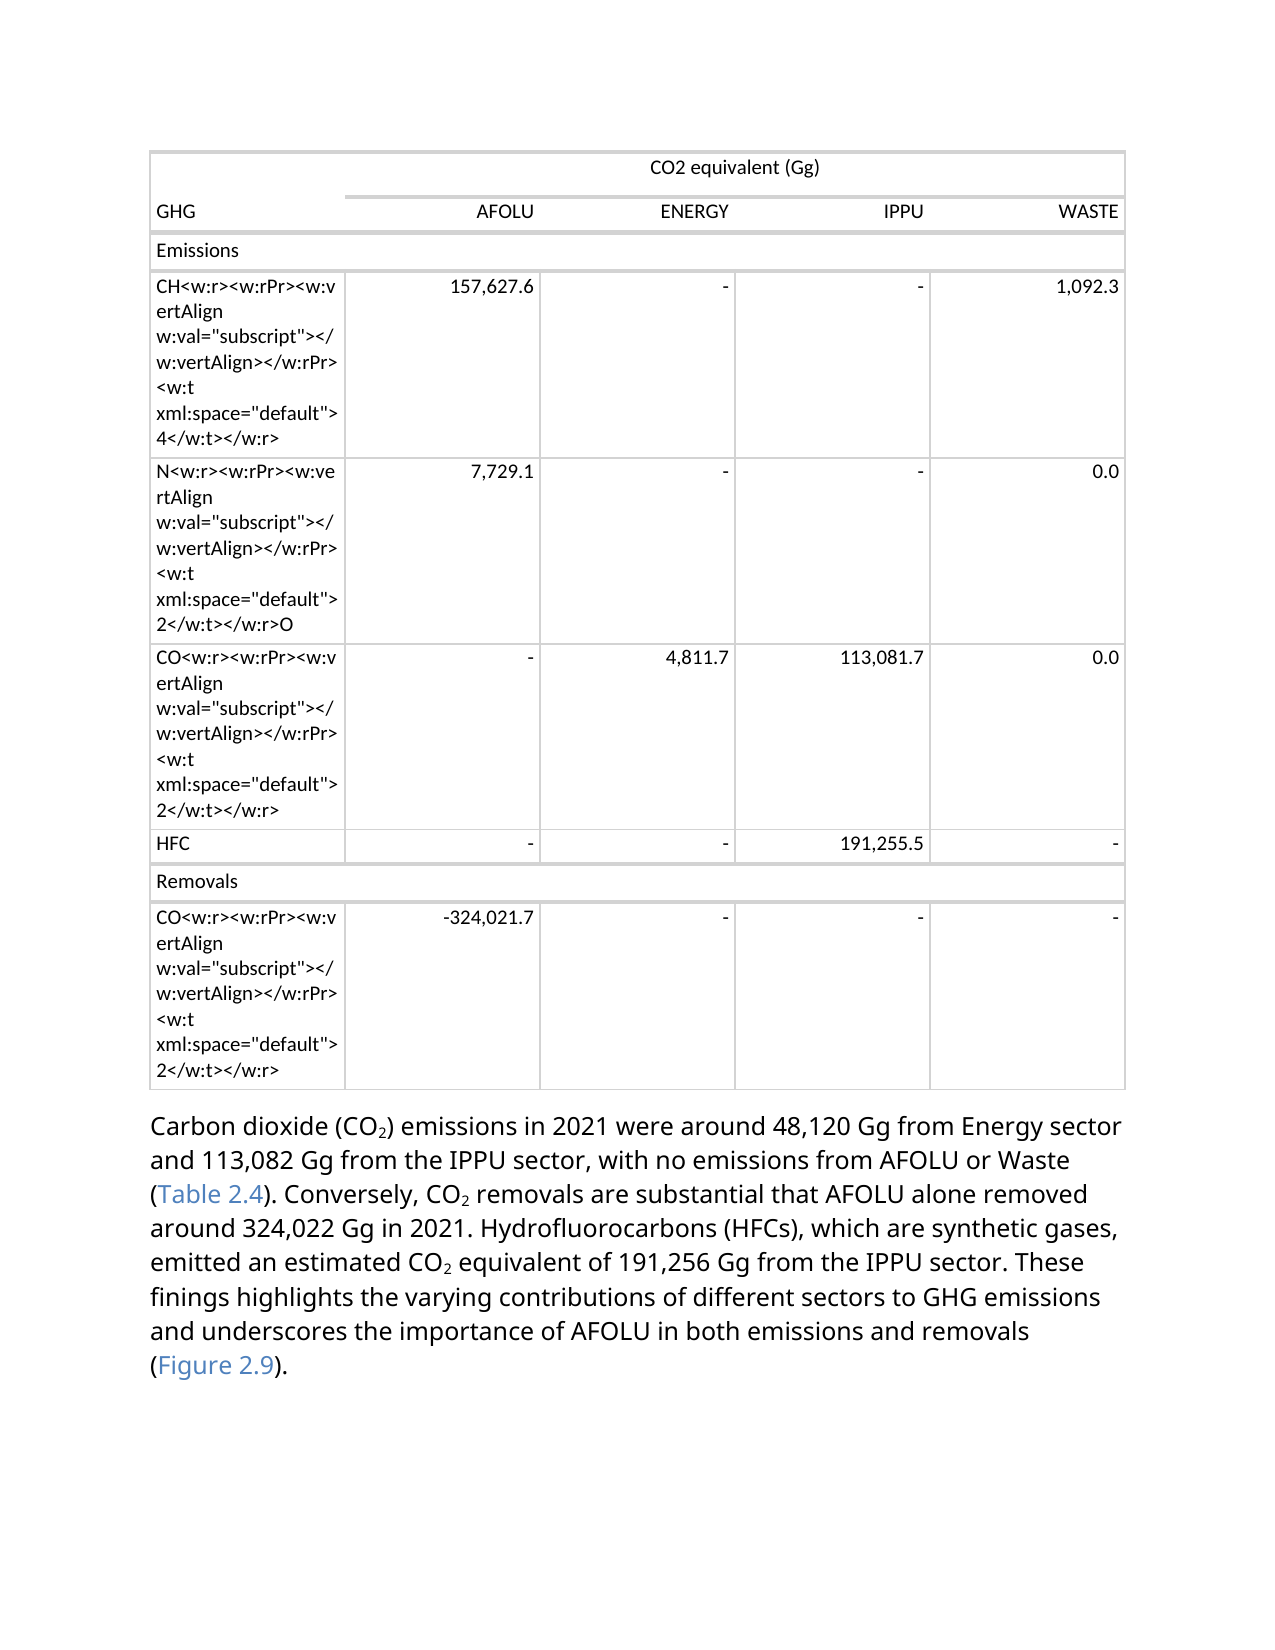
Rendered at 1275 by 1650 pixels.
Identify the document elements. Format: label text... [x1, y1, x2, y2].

text Carbon dioxide (CO2) emissions in 2021 were around 48,120 Gg from Energy sector and 113,082 Gg from the IPPU sector, with no emissions from AFOLU or Waste (Table 2.4). Conversely, CO2 removals are substantial that AFOLU alone removed around 324,022 Gg in 2021. Hydrofluorocarbons (HFCs), which are synthetic gases, emitted an estimated CO2 equivalent of 191,256 Gg from the IPPU sector. These finings highlights the varying contributions of different sectors to GHG emissions and underscores the importance of AFOLU in both emissions and removals (Figure 2.9). [150, 1109, 1125, 1381]
